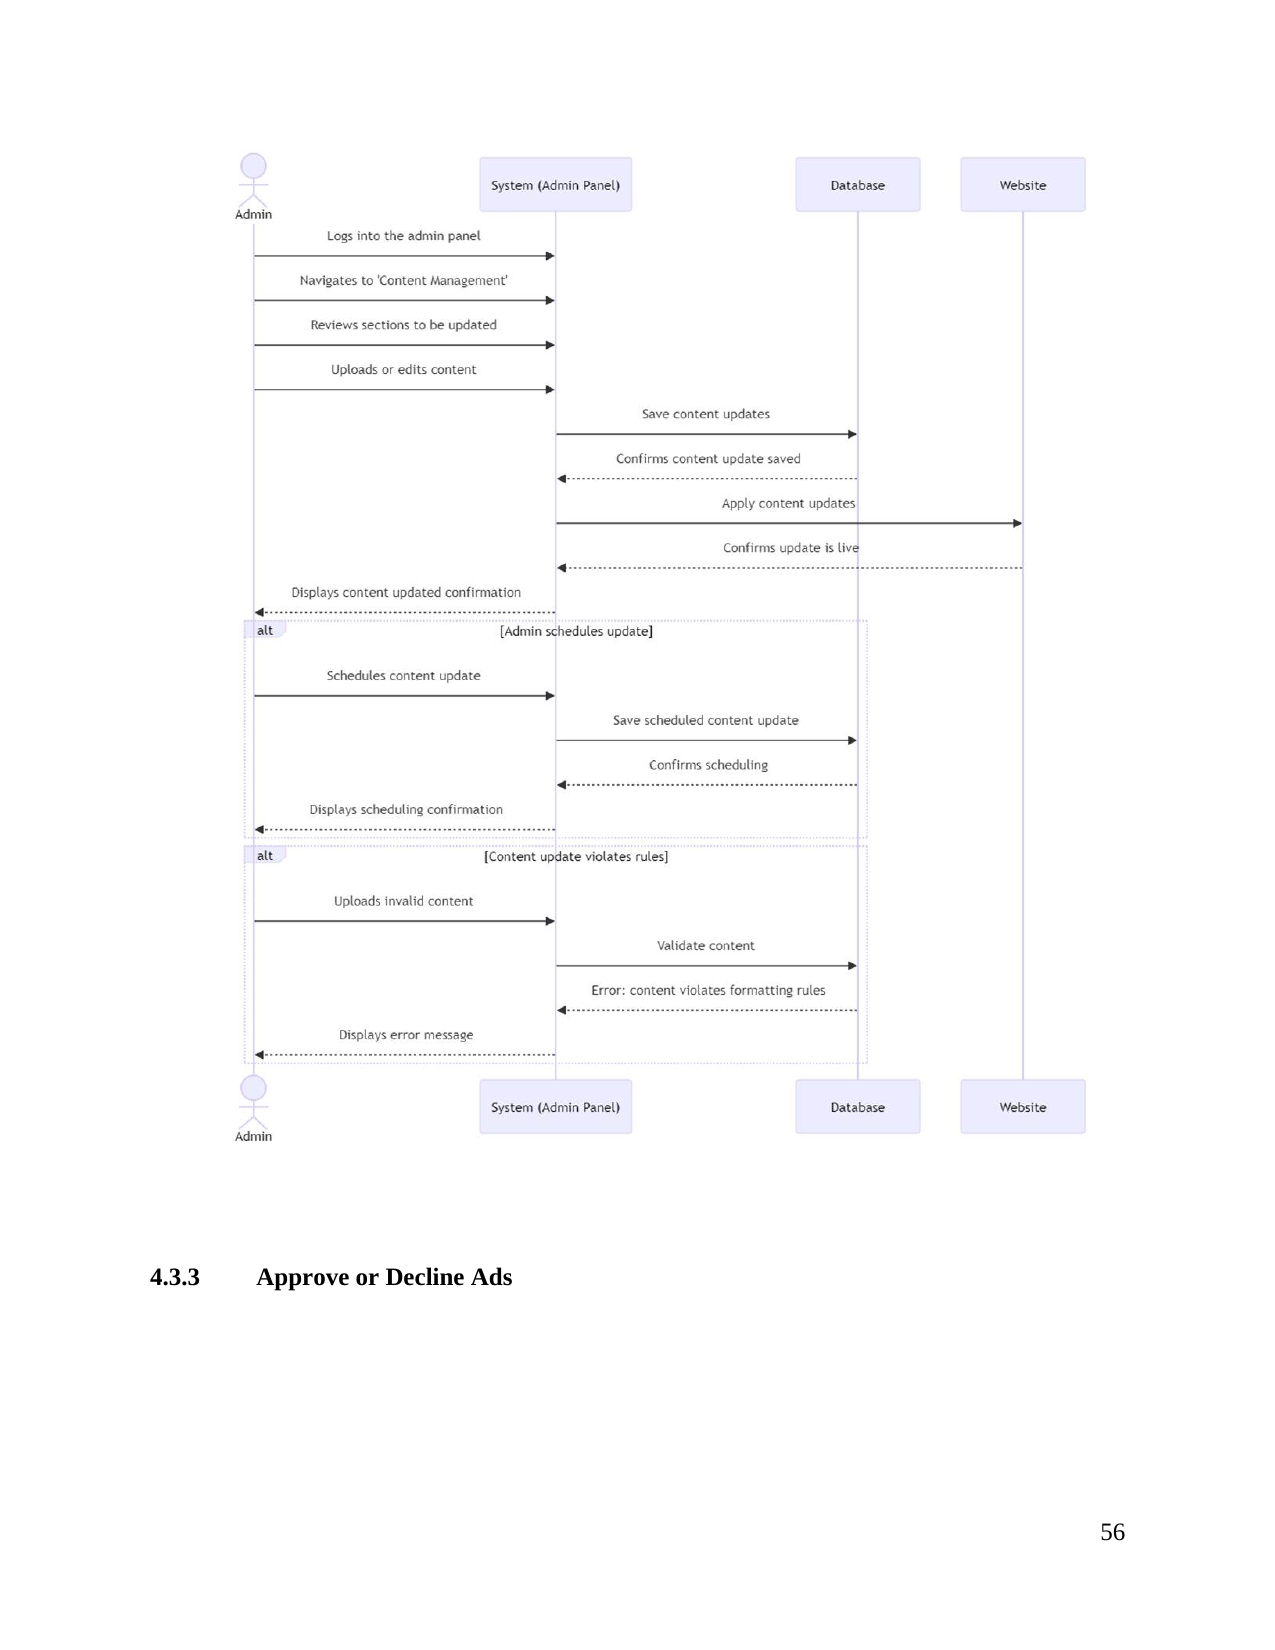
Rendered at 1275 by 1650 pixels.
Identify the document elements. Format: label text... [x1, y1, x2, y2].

picture [150, 150, 1125, 1142]
text 4.3.3 Approve or Decline Ads [150, 1262, 1125, 1290]
